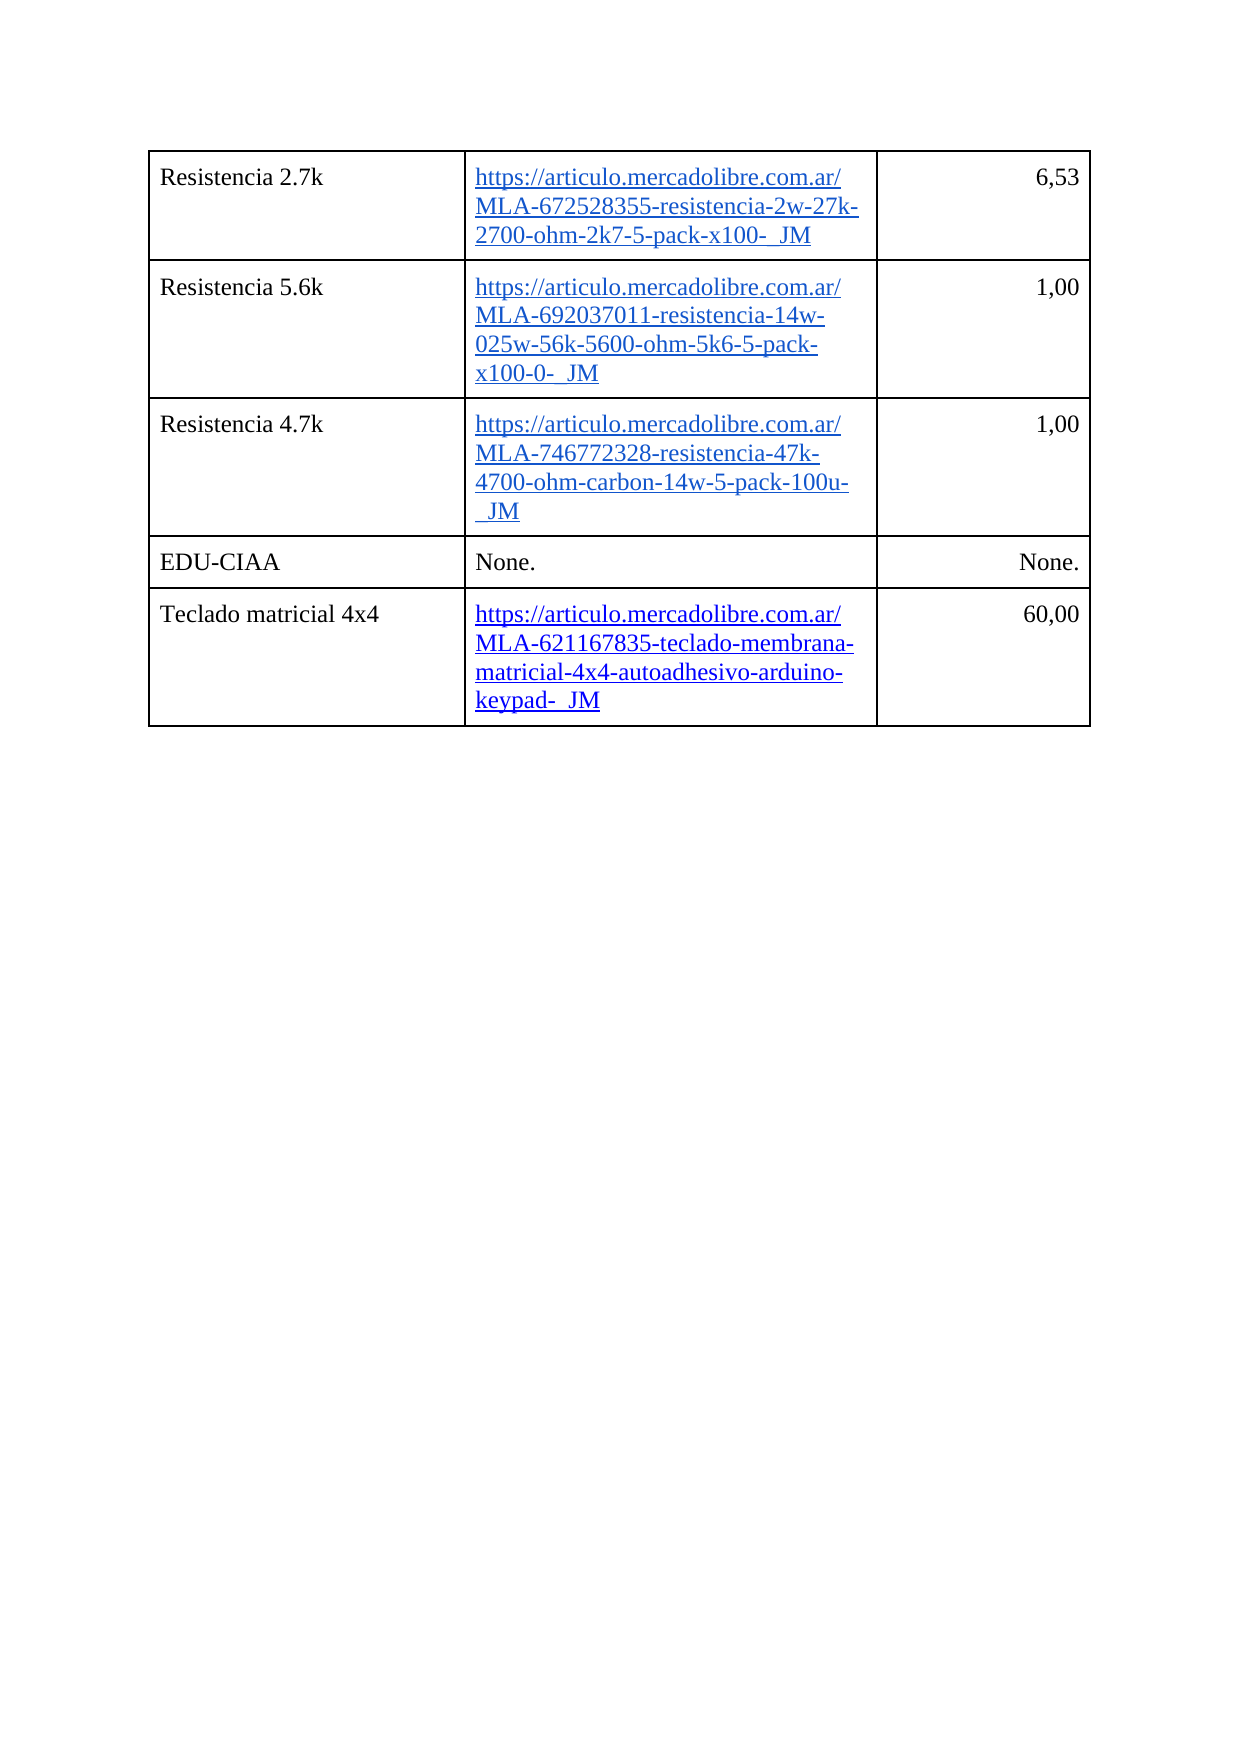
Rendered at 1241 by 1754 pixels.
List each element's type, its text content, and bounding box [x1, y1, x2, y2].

table_cell Resistencia 4.7k [150, 399, 464, 535]
table_cell 1,00 [878, 399, 1089, 535]
table_cell EDU-CIAA [150, 537, 464, 587]
table_cell 6,53 [878, 152, 1089, 259]
table_cell https://articulo.mercadolibre.com.ar/MLA-621167835-teclado-membrana-matricial-4x4-autoadhesivo-arduino-keypad-_JM [466, 589, 876, 724]
table_cell 60,00 [878, 589, 1089, 724]
table_cell Resistencia 5.6k [150, 261, 464, 397]
table_cell https://articulo.mercadolibre.com.ar/MLA-672528355-resistencia-2w-27k-2700-ohm-2k7-5-pack-x100-_JM [466, 152, 876, 259]
table_cell https://articulo.mercadolibre.com.ar/MLA-692037011-resistencia-14w-025w-56k-5600-ohm-5k6-5-pack-x100-0-_JM [466, 261, 876, 397]
table_cell None. [466, 537, 876, 587]
table_cell 1,00 [878, 261, 1089, 397]
table_cell None. [878, 537, 1089, 587]
table_cell Resistencia 2.7k [150, 152, 464, 259]
table_cell Teclado matricial 4x4 [150, 589, 464, 724]
table_cell https://articulo.mercadolibre.com.ar/MLA-746772328-resistencia-47k-4700-ohm-carbon-14w-5-pack-100u-_JM [466, 399, 876, 535]
